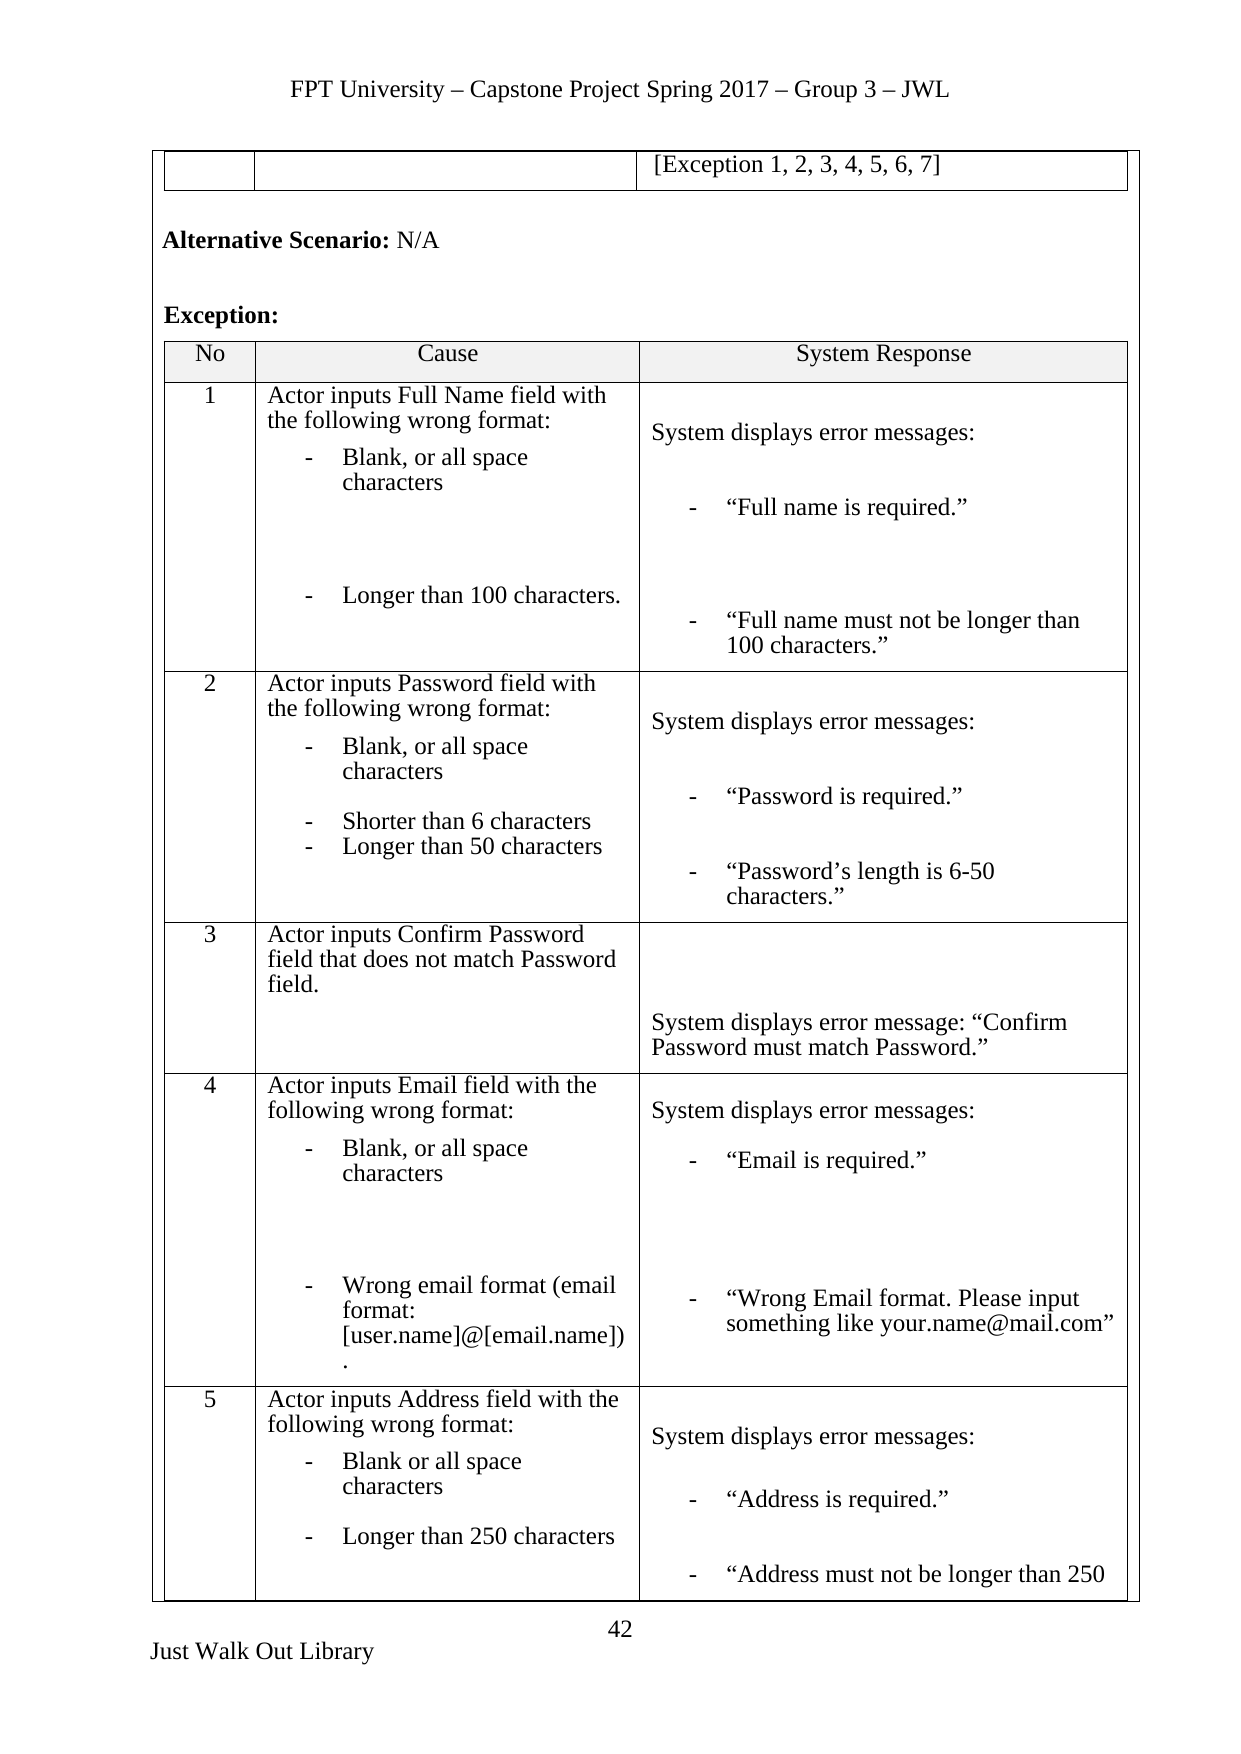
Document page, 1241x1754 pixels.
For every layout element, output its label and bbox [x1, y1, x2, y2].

table_cell [153, 151, 1139, 1601]
